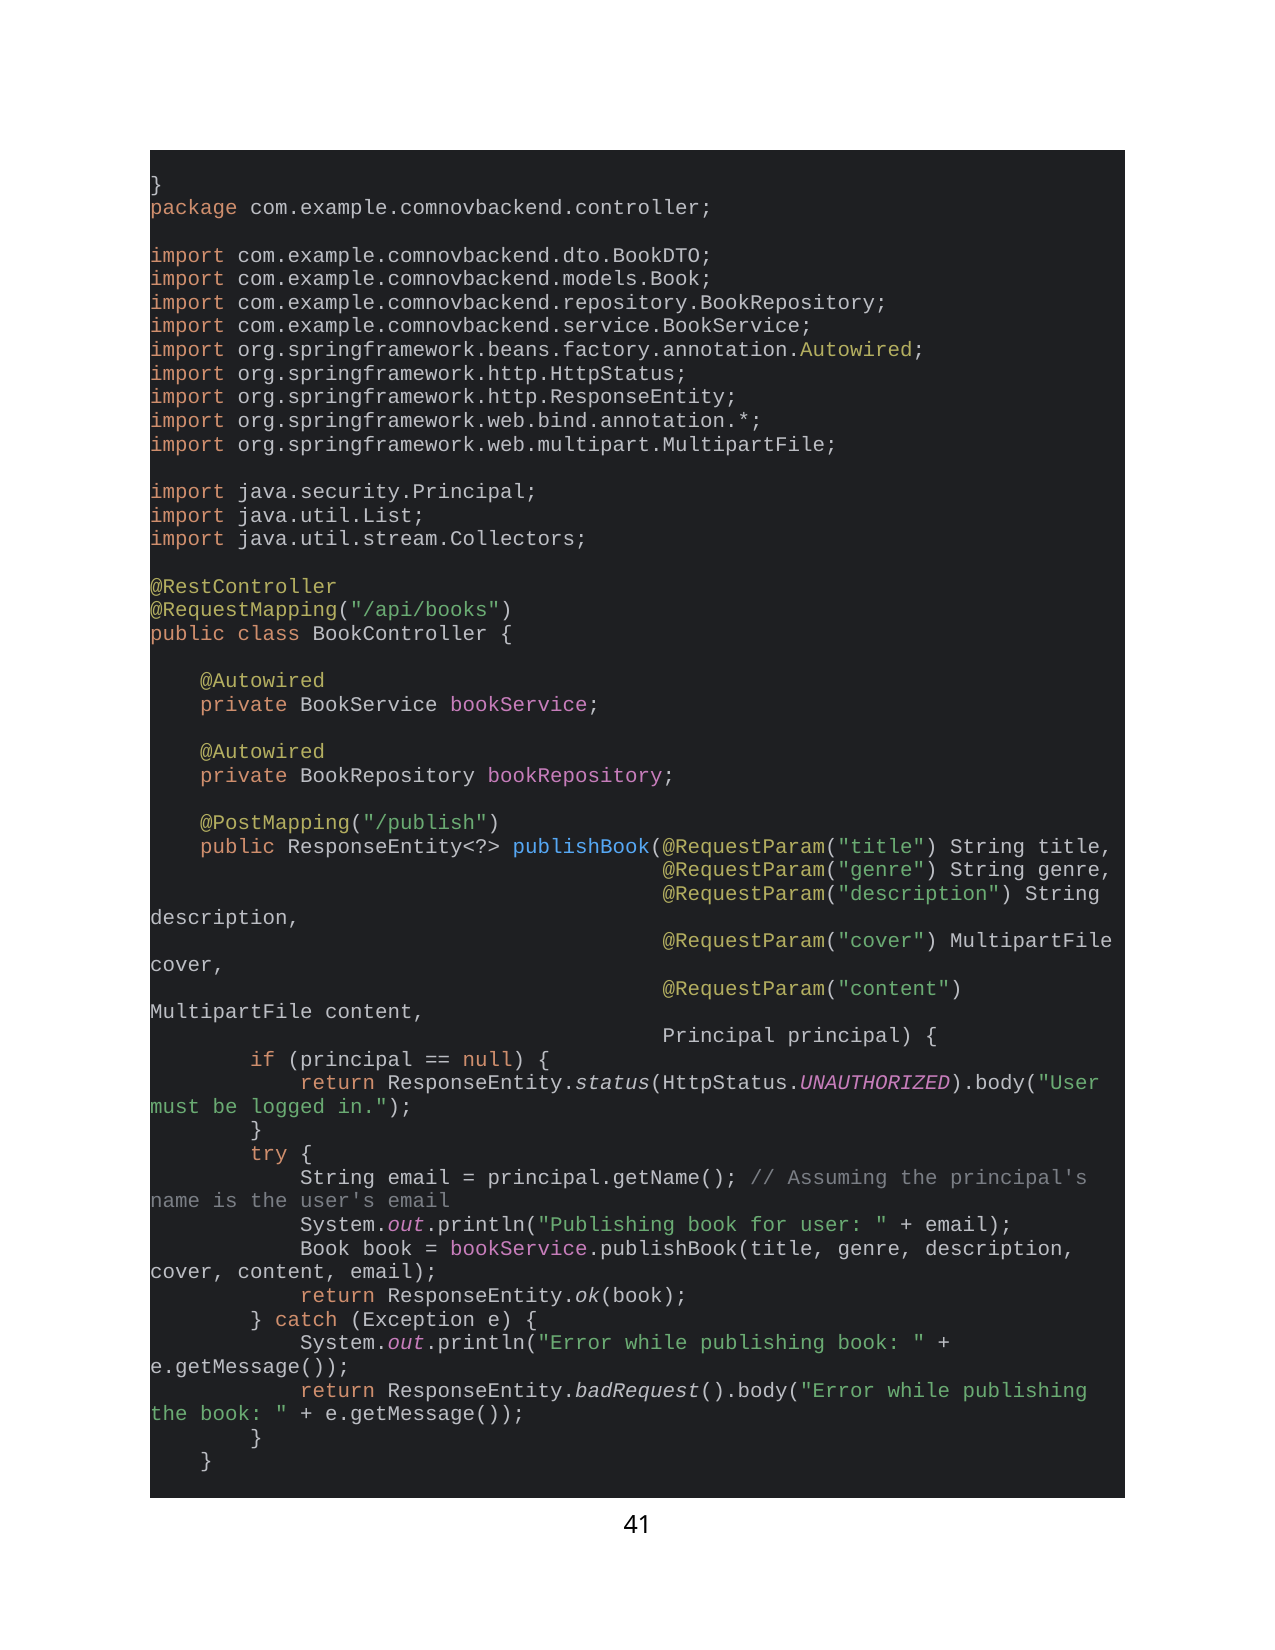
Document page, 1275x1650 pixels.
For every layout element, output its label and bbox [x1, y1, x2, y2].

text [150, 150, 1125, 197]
text [150, 197, 1125, 1498]
